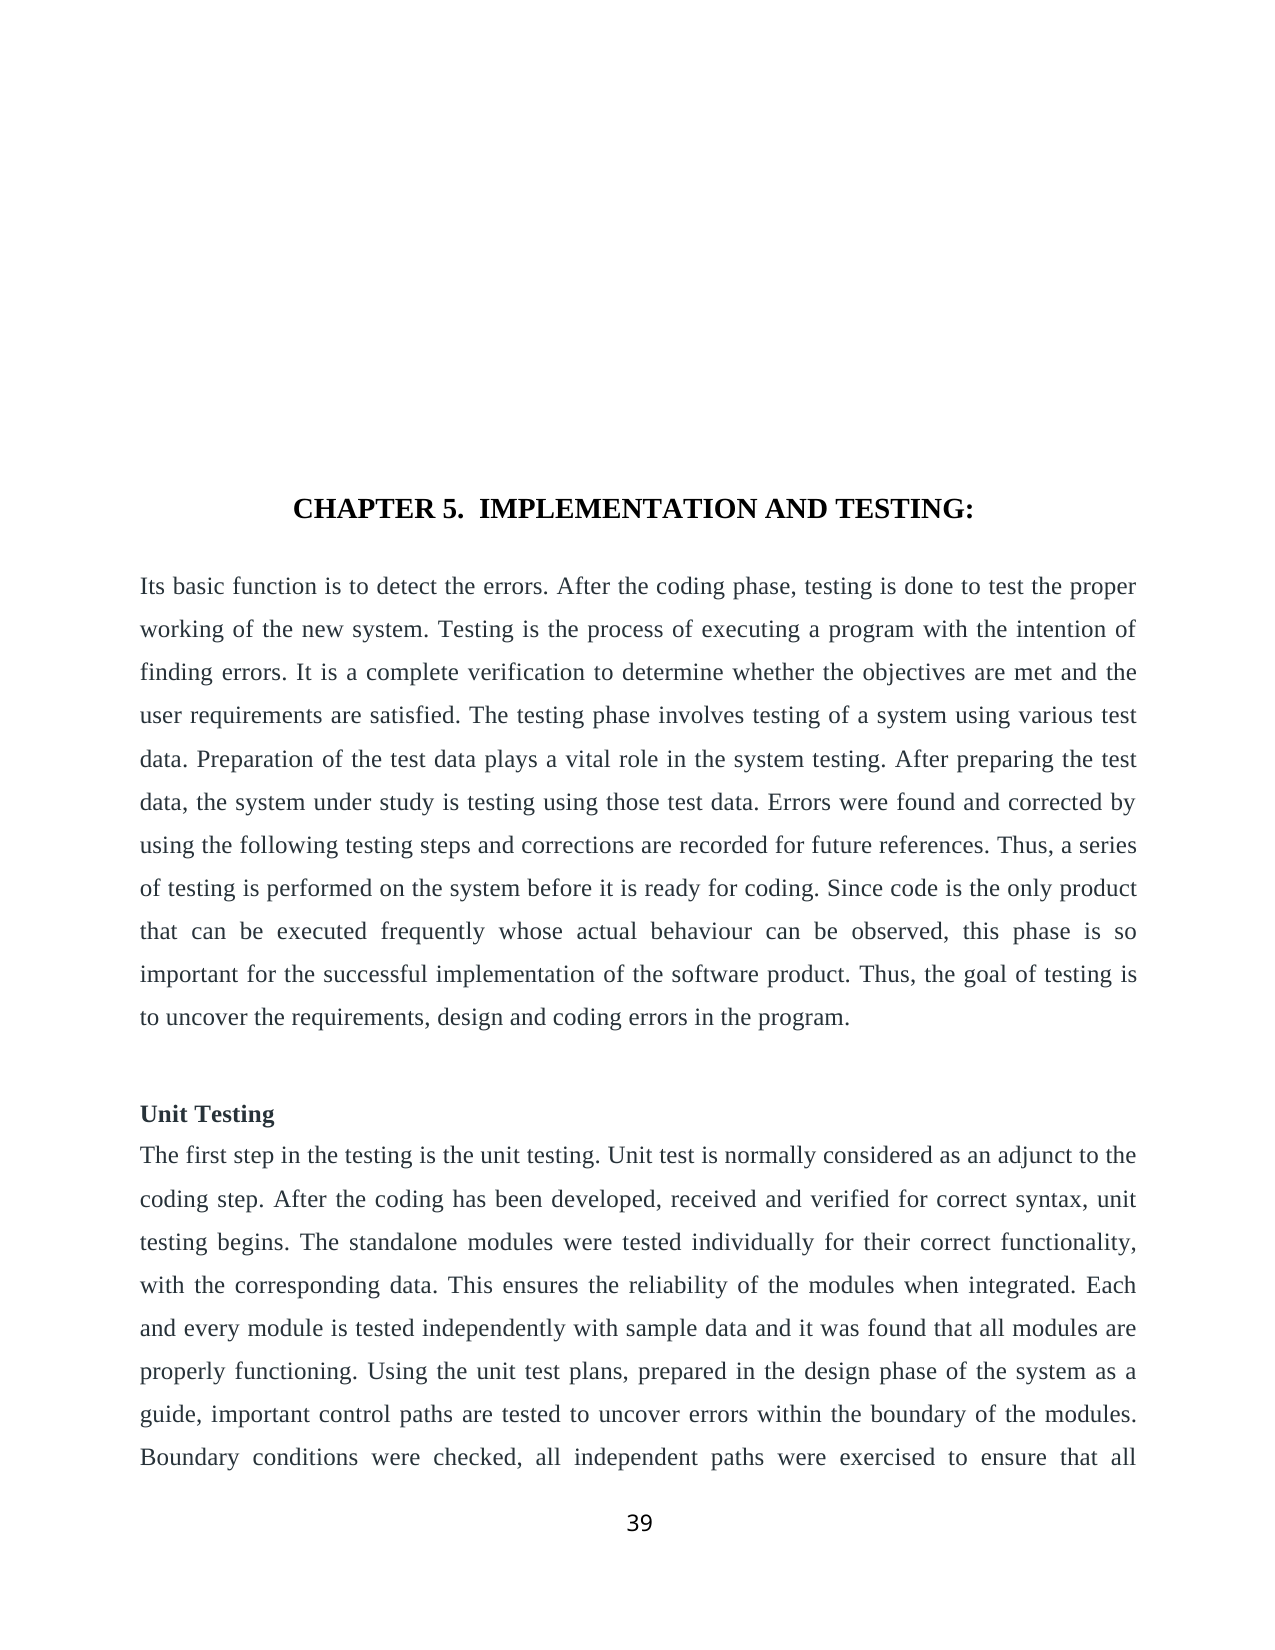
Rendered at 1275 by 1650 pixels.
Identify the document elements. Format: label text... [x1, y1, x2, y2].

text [139, 1141, 1139, 1471]
text Its basic function is to detect the errors. After the coding phase, testing is done to test the proper working of the new system. Testing is the process of executing a program with the intention of finding errors. It is a complete verification to determine whether the objectives are met and the user requirements are satisfied. The testing phase involves testing of a system using various test data. Preparation of the test data plays a vital role in the system testing. After preparing the test data, the system under study is testing using those test data. Errors were found and corrected by using the following testing steps and corrections are recorded for future references. Thus, a series of testing is performed on the system before it is ready for coding. Since code is the only product that can be executed frequently whose actual behaviour can be observed, this phase is so important for the successful implementation of the software product. Thus, the goal of testing is to uncover the requirements, design and coding errors in the program. [139, 571, 1139, 1031]
text Unit Testing [139, 1099, 1139, 1128]
text CHAPTER 5. IMPLEMENTATION AND TESTING: [139, 492, 1139, 525]
